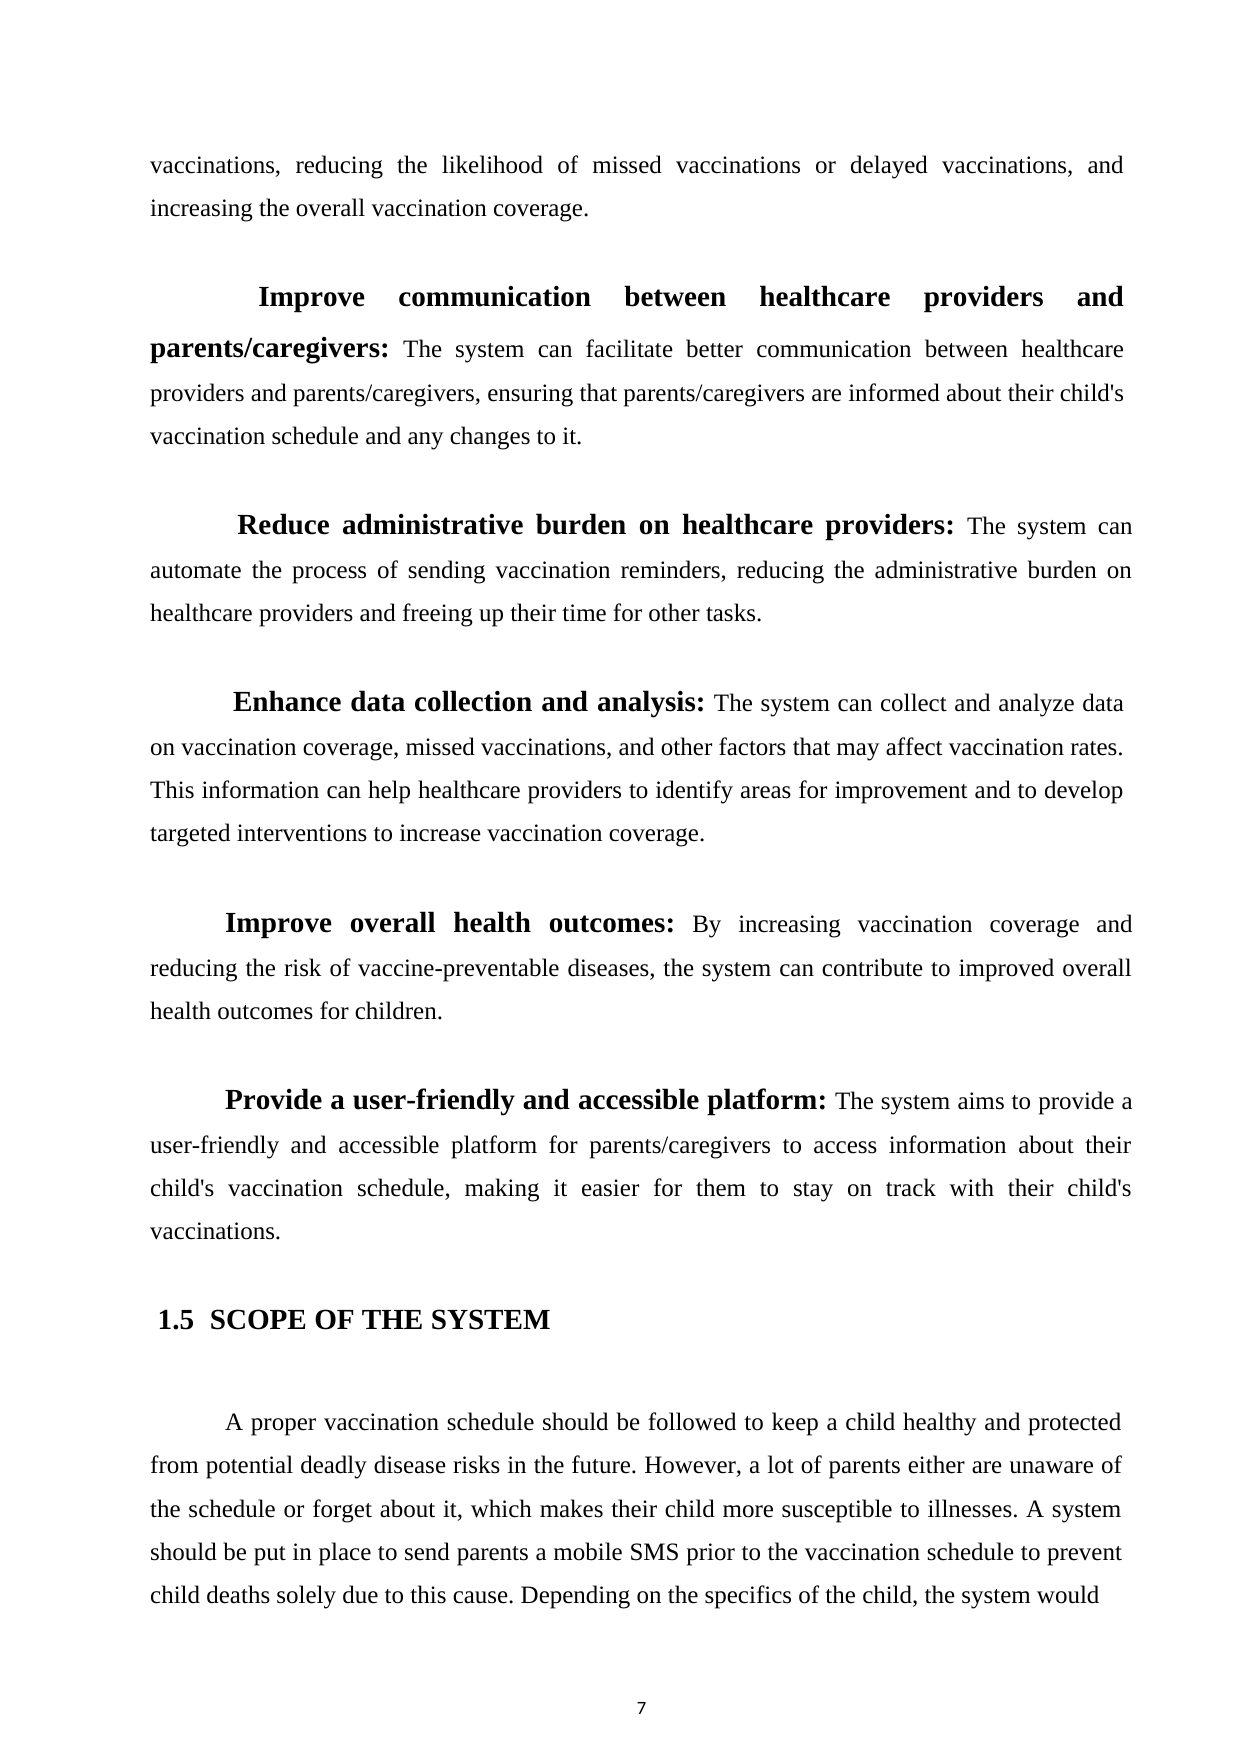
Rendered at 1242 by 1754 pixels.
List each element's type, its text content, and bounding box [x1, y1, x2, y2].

text Improve overall health outcomes: By increasing vaccination coverage and reducing the risk of vaccine-preventable diseases, the system can contribute to improved overall health outcomes for children. [150, 905, 1133, 1024]
list SCOPE OF THE SYSTEM [157, 1302, 1097, 1336]
text Improve communication between healthcare providers and parents/caregivers: The system can facilitate better communication between healthcare providers and parents/caregivers, ensuring that parents/caregivers are informed about their child's vaccination schedule and any changes to it. [150, 279, 1124, 449]
text A proper vaccination schedule should be followed to keep a child healthy and protected from potential deadly disease risks in the future. However, a lot of parents either are unaware of the schedule or forget about it, which makes their child more susceptible to illnesses. A system should be put in place to send parents a mobile SMS prior to the vaccination schedule to prevent child deaths solely due to this cause. Depending on the specifics of the child, the system would [150, 1407, 1123, 1609]
text Enhance data collection and analysis: The system can collect and analyze data on vaccination coverage, missed vaccinations, and other factors that may affect vaccination rates. This information can help healthcare providers to identify areas for improvement and to develop targeted interventions to increase vaccination coverage. [150, 684, 1124, 847]
text Provide a user-friendly and accessible platform: The system aims to provide a user-friendly and accessible platform for parents/caregivers to access information about their child's vaccination schedule, making it easier for them to stay on track with their child's vaccinations. [150, 1082, 1133, 1245]
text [150, 150, 1124, 222]
text Reduce administrative burden on healthcare providers: The system can automate the process of sending vaccination reminders, reducing the administrative burden on healthcare providers and freeing up their time for other tasks. [150, 507, 1133, 627]
